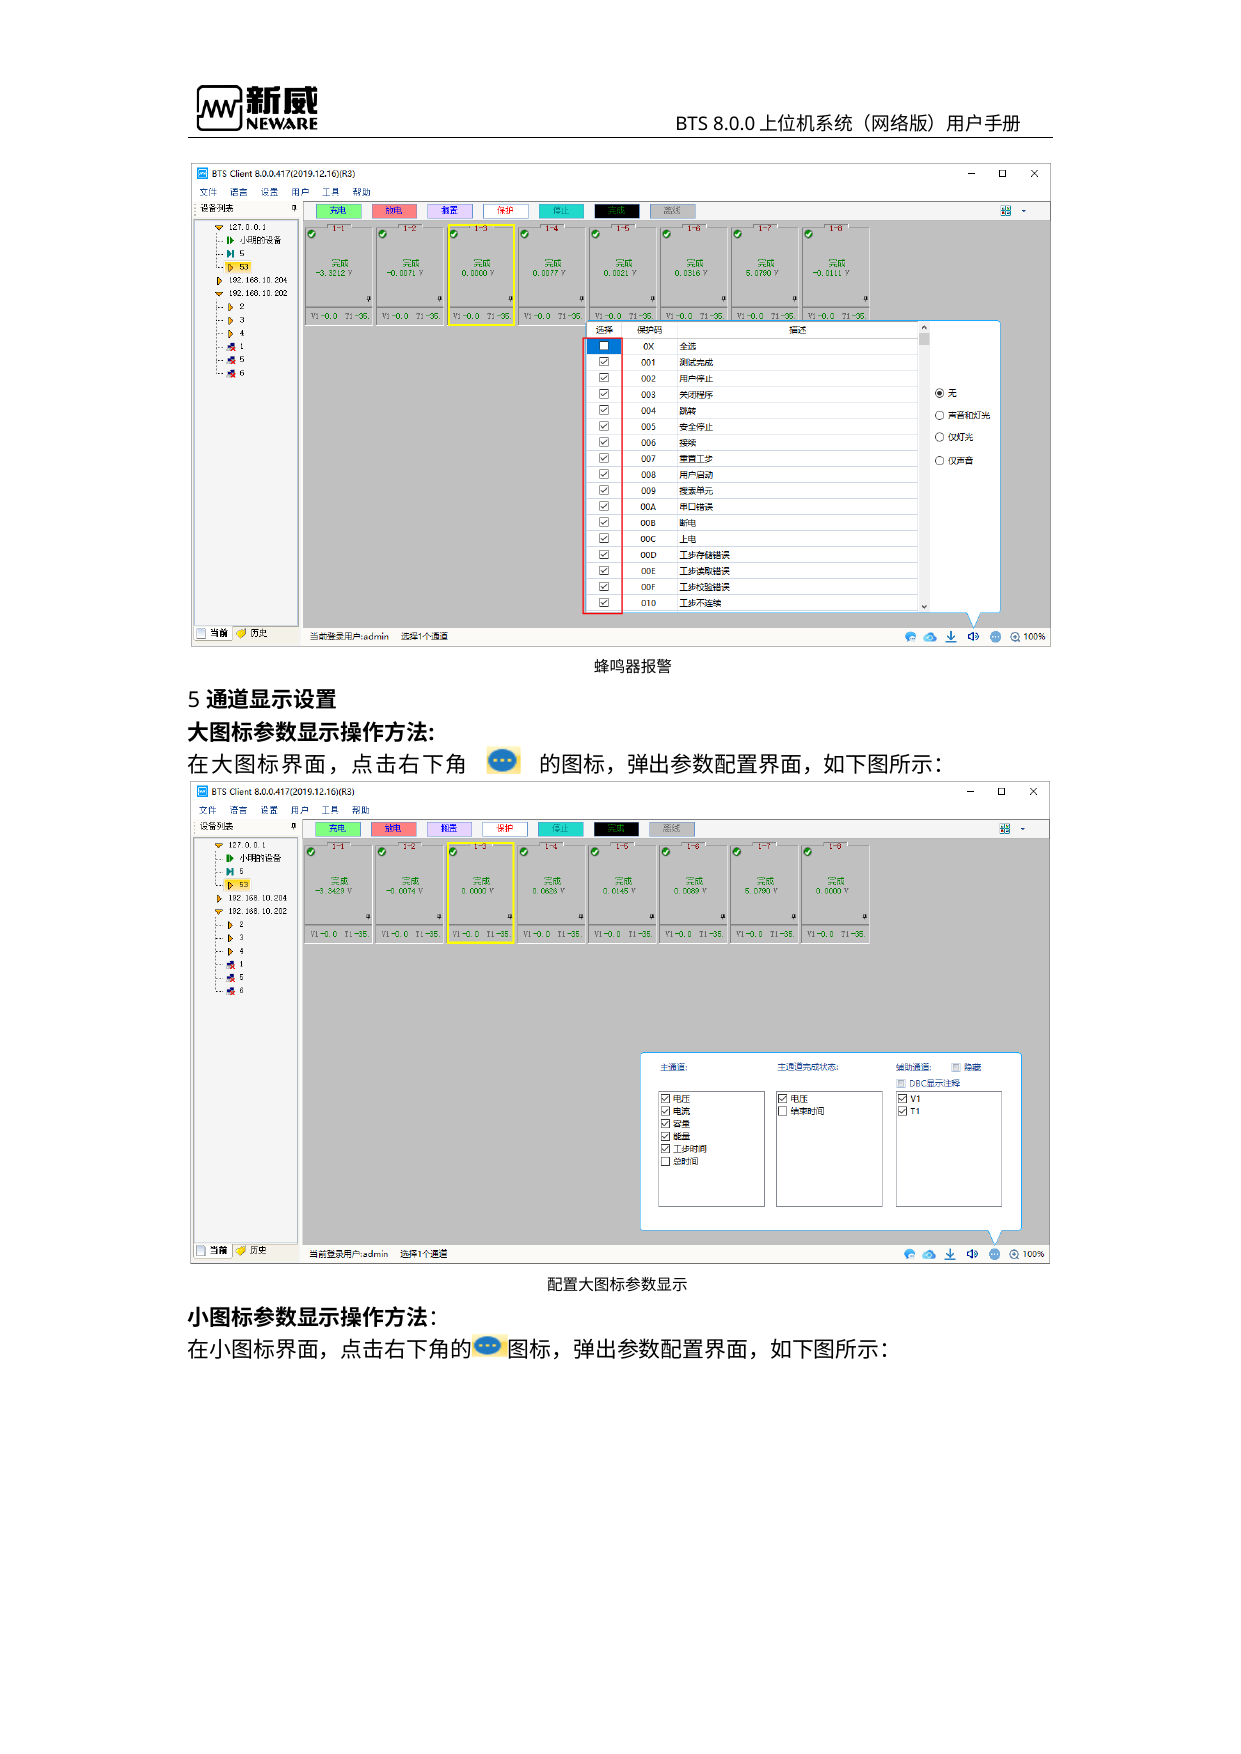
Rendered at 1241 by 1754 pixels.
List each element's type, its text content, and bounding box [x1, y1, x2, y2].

text 大图标参数显示操作方法: [187, 714, 1053, 747]
picture [187, 162, 1053, 649]
text 小图标参数显示操作方法： [187, 1299, 1053, 1332]
text 在小图标界面，点击右下角的图标，弹出参数配置界面，如下图所示： [187, 1332, 1053, 1364]
text 5 通道显示设置 [187, 682, 1053, 714]
picture [196, 85, 318, 131]
text 蜂鸣器报警 [187, 649, 1053, 682]
picture [485, 745, 520, 772]
text 在大图标界面，点击右下角的图标，弹出参数配置界面，如下图所示： [187, 747, 1053, 779]
picture [188, 779, 1052, 1265]
text 配置大图标参数显示 [187, 1267, 1053, 1299]
picture [471, 1333, 508, 1358]
